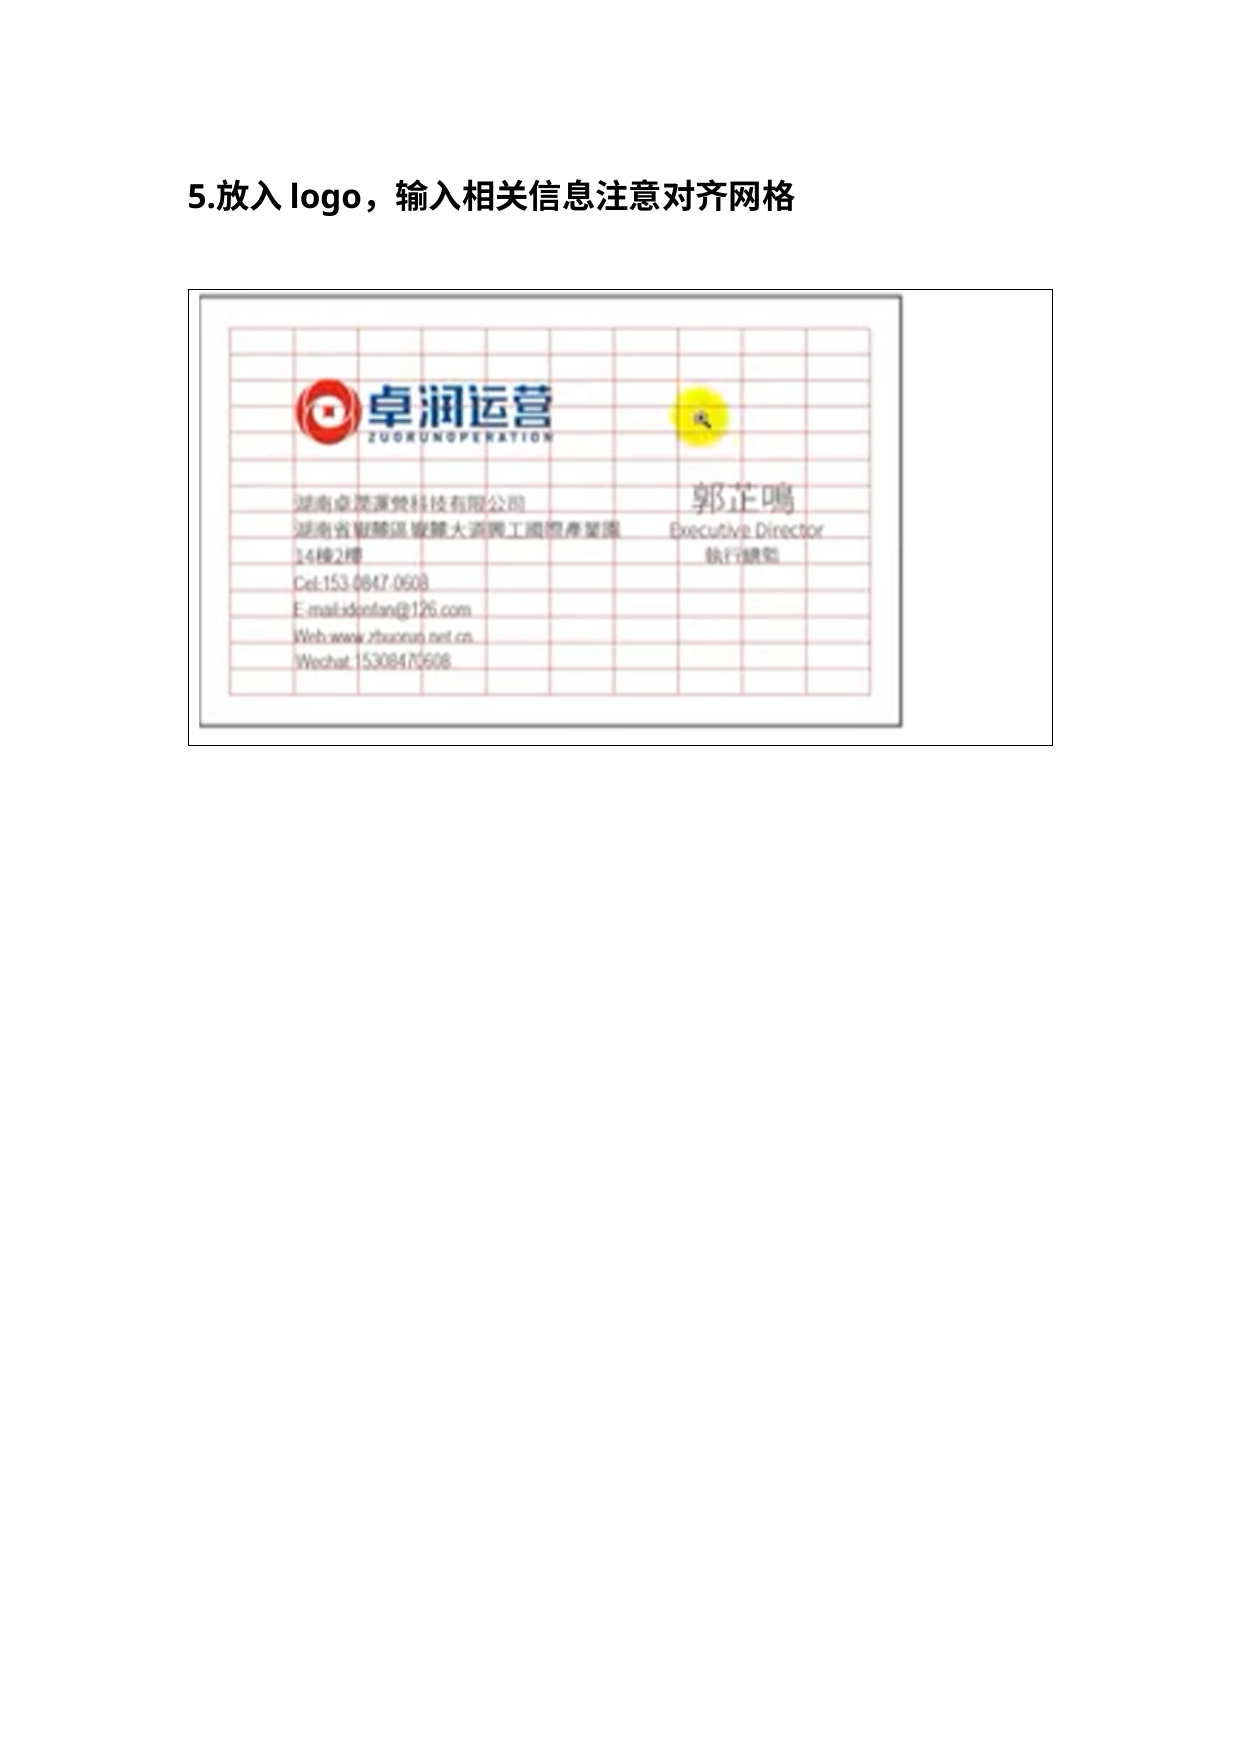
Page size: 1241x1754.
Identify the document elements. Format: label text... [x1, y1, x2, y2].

subtitle 5.放入logo，输入相关信息注意对齐网格 [187, 162, 1053, 227]
table_header [189, 290, 1052, 745]
picture [199, 290, 906, 738]
